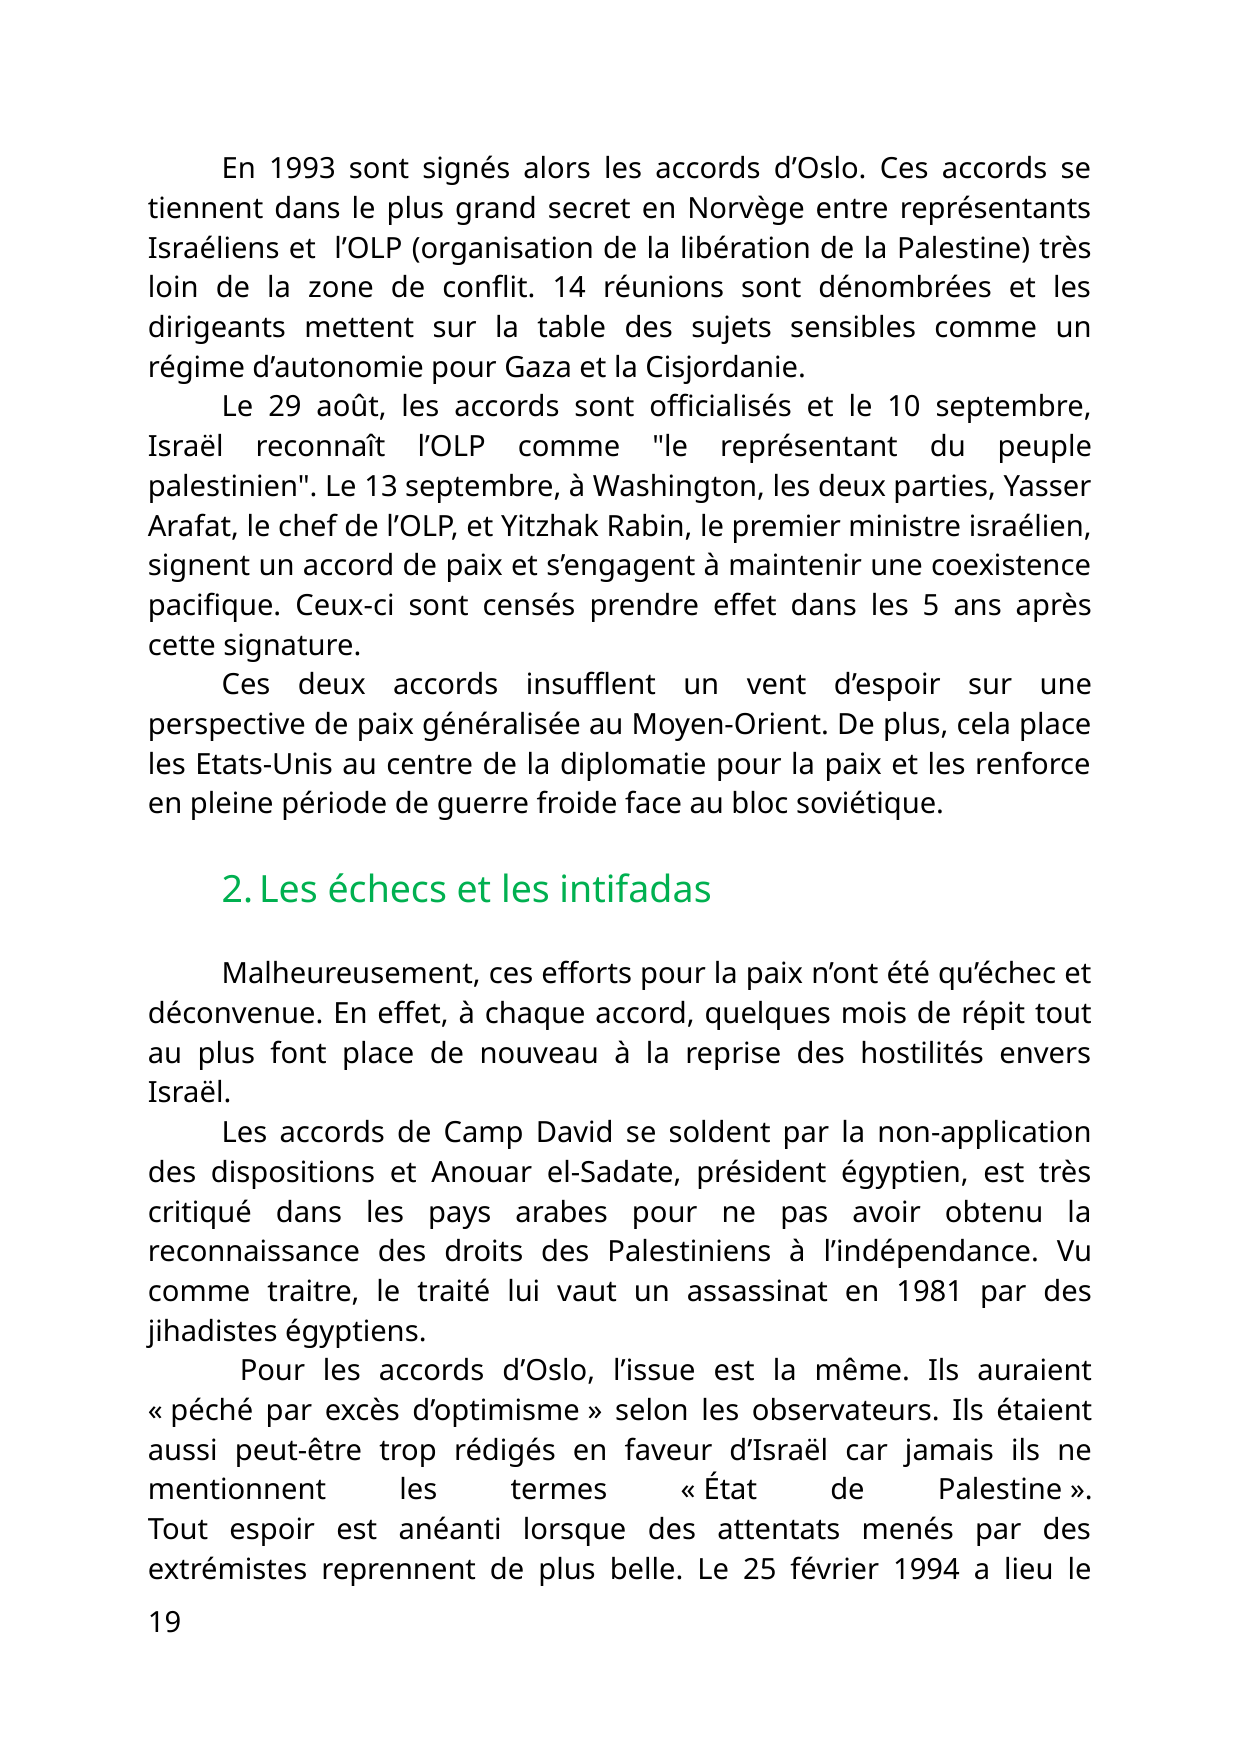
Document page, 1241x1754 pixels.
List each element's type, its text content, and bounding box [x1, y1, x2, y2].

text Les accords de Camp David se soldent par la non-application des dispositions et Anouar el-Sadate, président égyptien, est très critiqué dans les pays arabes pour ne pas avoir obtenu la reconnaissance des droits des Palestiniens à l’indépendance. Vu comme traitre, le traité lui vaut un assassinat en 1981 par des jihadistes égyptiens. [148, 1111, 1093, 1349]
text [148, 1349, 1093, 1588]
text Malheureusement, ces efforts pour la paix n’ont été qu’échec et déconvenue. En effet, à chaque accord, quelques mois de répit tout au plus font place de nouveau à la reprise des hostilités envers Israël. [148, 953, 1093, 1111]
text Le 29 août, les accords sont officialisés et le 10 septembre, Israël reconnaît l’OLP comme "le représentant du peuple palestinien". Le 13 septembre, à Washington, les deux parties, Yasser Arafat, le chef de l’OLP, et Yitzhak Rabin, le premier ministre israélien, signent un accord de paix et s’engagent à maintenir une coexistence pacifique. Ceux-ci sont censés prendre effet dans les 5 ans après cette signature. [148, 386, 1093, 663]
text Ces deux accords insufflent un vent d’espoir sur une perspective de paix généralisée au Moyen-Orient. De plus, cela place les Etats-Unis au centre de la diplomatie pour la paix et les renforce en pleine période de guerre froide face au bloc soviétique. [148, 663, 1093, 822]
text En 1993 sont signés alors les accords d’Oslo. Ces accords se tiennent dans le plus grand secret en Norvège entre représentants Israéliens et l’OLP (organisation de la libération de la Palestine) très loin de la zone de conflit. 14 réunions sont dénombrées et les dirigeants mettent sur la table des sujets sensibles comme un régime d’autonomie pour Gaza et la Cisjordanie. [148, 148, 1093, 386]
subtitle Les échecs et les intifadas [221, 862, 1093, 913]
